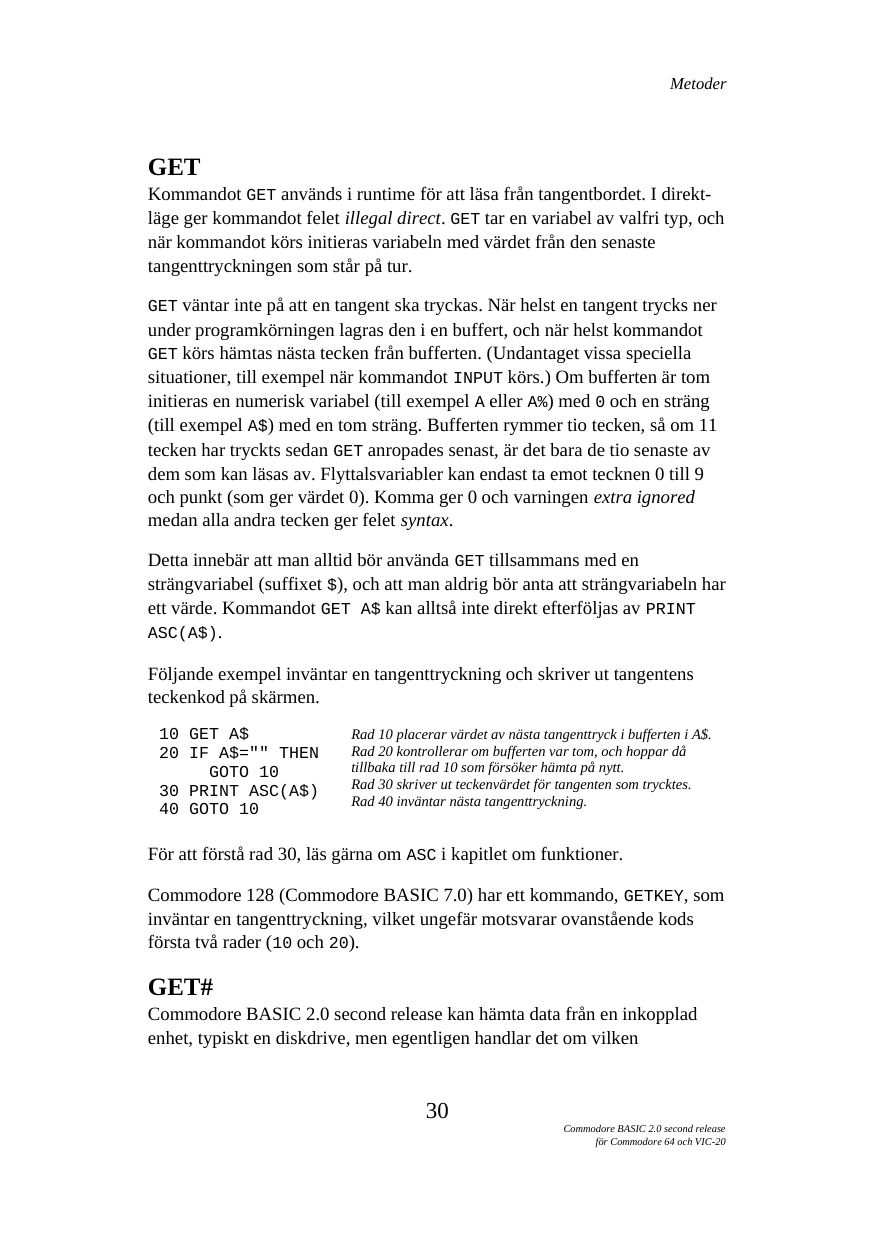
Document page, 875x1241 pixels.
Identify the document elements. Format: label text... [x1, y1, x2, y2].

subtitle GET# [148, 972, 726, 1001]
text Följande exempel inväntar en tangenttryckning och skriver ut tangentens teckenkod på skärmen. [148, 662, 726, 707]
text GET väntar inte på att en tangent ska tryckas. När helst en tangent trycks ner under programkörningen lagras den i en buffert, och när helst kommandot GET körs hämtas nästa tecken från bufferten. (Undantaget vissa speciella situationer, till exempel när kommandot INPUT körs.) Om bufferten är tom initieras en numerisk variabel (till exempel A eller A%) med 0 och en sträng (till exempel A$) med en tom sträng. Bufferten rymmer tio tecken, så om 11 tecken har tryckts sedan GET anropades senast, är det bara de tio senaste av dem som kan läsas av. Flyttalsvariabler kan endast ta emot tecknen 0 till 9 och punkt (som ger värdet 0). Komma ger 0 och varningen extra ignored medan alla andra tecken ger felet syntax. [148, 294, 726, 531]
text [148, 1003, 726, 1048]
table_header Rad 10 placerar värdet av nästa tangenttryck i bufferten i A$. Rad 20 kontrollerar om bufferten var tom, och hoppar då tillbaka till rad 10 som försöker hämta på nytt. Rad 30 skriver ut teckenvärdet för tangenten som trycktes. Rad 40 inväntar nästa tangenttryckning. [340, 726, 725, 820]
text Detta innebär att man alltid bör använda GET tillsammans med en strängvariabel (suffixet $), och att man aldrig bör anta att strängvariabeln har ett värde. Kommandot GET A$ kan alltså inte direkt efterföljas av PRINT ASC(A$). [148, 549, 726, 644]
text För att förstå rad 30, läs gärna om ASC i kapitlet om funktioner. [148, 820, 726, 866]
text Commodore 128 (Commodore BASIC 7.0) har ett kommando, GETKEY, som inväntar en tangenttryckning, vilket ungefär motsvarar ovanstående kods första två rader (10 och 20). [148, 884, 726, 954]
text Kommandot GET används i runtime för att läsa från tangentbordet. I direkt-läge ger kommandot felet illegal direct. GET tar en variabel av valfri typ, och när kommandot körs initieras variabeln med värdet från den senaste tangenttryckningen som står på tur. [148, 183, 726, 276]
subtitle GET [148, 152, 726, 181]
table_header 10 GET A$ 20 IF A$="" THEN GOTO 10 30 PRINT ASC(A$) 40 GOTO 10 [148, 726, 340, 820]
